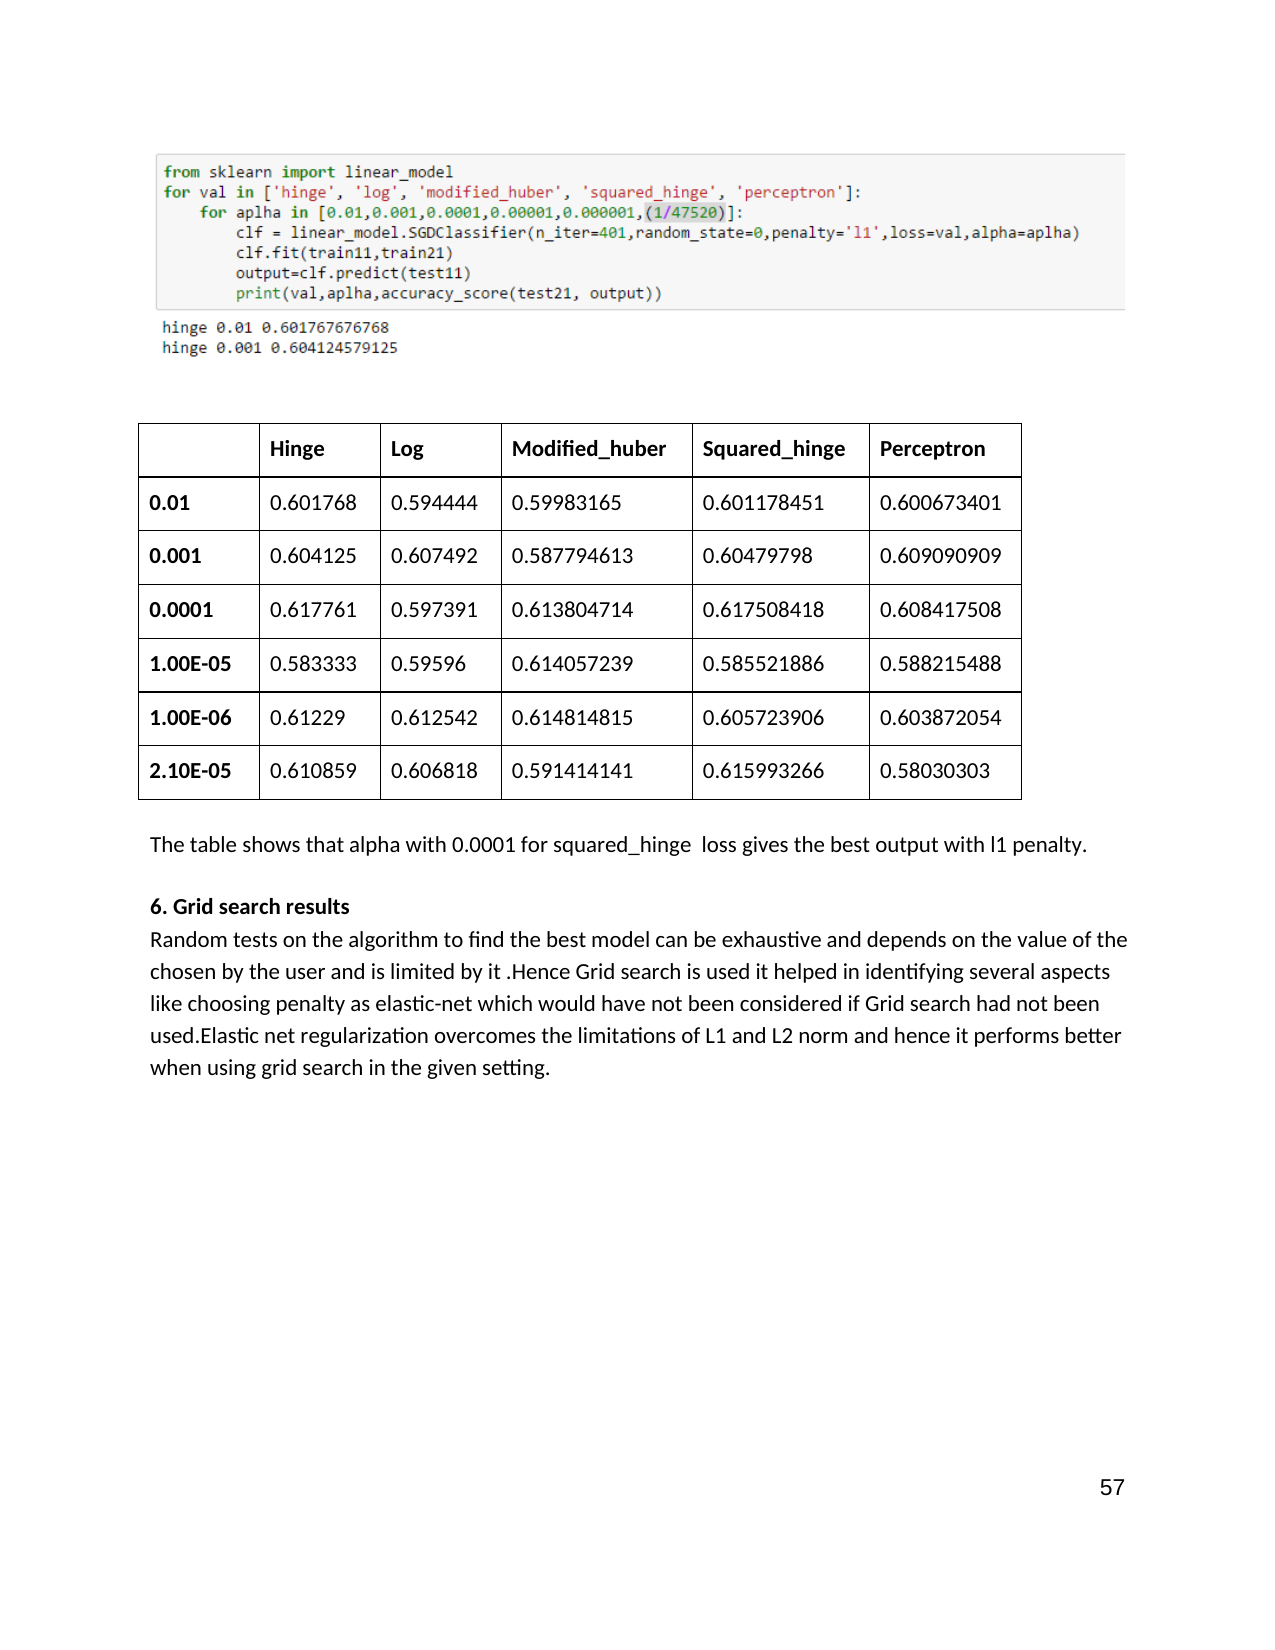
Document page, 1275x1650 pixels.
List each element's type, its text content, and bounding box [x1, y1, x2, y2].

table_cell 0.587794613 [502, 531, 692, 584]
table_cell 0.601178451 [693, 478, 869, 530]
table_cell 0.600673401 [870, 478, 1021, 530]
table_cell 0.604125 [260, 531, 380, 584]
table_cell 0.613804714 [502, 585, 692, 638]
table_cell 0.58030303 [870, 746, 1021, 799]
table_cell 0.583333 [260, 639, 380, 691]
table_cell 0.01 [139, 478, 259, 530]
table_cell 0.606818 [381, 746, 501, 799]
table_cell 0.612542 [381, 693, 501, 745]
table_cell 0.597391 [381, 585, 501, 638]
table_cell 0.617508418 [693, 585, 869, 638]
table_cell 0.615993266 [693, 746, 869, 799]
table_cell 0.608417508 [870, 585, 1021, 638]
table_header Hinge [260, 424, 380, 476]
table_header Perceptron [870, 424, 1021, 476]
table_cell 0.588215488 [870, 639, 1021, 691]
table_cell 0.610859 [260, 746, 380, 799]
table_cell 0.591414141 [502, 746, 692, 799]
table_cell 0.594444 [381, 478, 501, 530]
table_cell 0.60479798 [693, 531, 869, 584]
text Random tests on the algorithm to find the best model can be exhaustive and depends on the value of the chosen by the user and is limited by it .Hence Grid search is used it helped in identifying several aspects like choosing penalty as elastic-net which would have not been considered if Grid search had not been used.Elastic net regularization overcomes the limitations of L1 and L2 norm and hence it performs better when using grid search in the given setting. [150, 925, 1134, 1081]
table_cell 1.00E-06 [139, 693, 259, 745]
table_cell 0.617761 [260, 585, 380, 638]
table_cell 0.585521886 [693, 639, 869, 691]
table_cell 2.10E-05 [139, 746, 259, 799]
table_cell 0.614814815 [502, 693, 692, 745]
table_cell 0.609090909 [870, 531, 1021, 584]
table_header Squared_hinge [693, 424, 869, 476]
table_header [139, 424, 259, 476]
table_cell 0.607492 [381, 531, 501, 584]
table_cell 0.59596 [381, 639, 501, 691]
table_cell 0.603872054 [870, 693, 1021, 745]
text The table shows that alpha with 0.0001 for squared_hinge loss gives the best output with l1 penalty. [150, 830, 1134, 858]
table_cell 0.601768 [260, 478, 380, 530]
text 6. Grid search results [150, 892, 1134, 921]
table_cell 0.61229 [260, 693, 380, 745]
table_header Modified_huber [502, 424, 692, 476]
table_cell 0.0001 [139, 585, 259, 638]
table_cell 1.00E-05 [139, 639, 259, 691]
table_cell 0.614057239 [502, 639, 692, 691]
picture [150, 150, 1125, 359]
table_cell 0.59983165 [502, 478, 692, 530]
table_header Log [381, 424, 501, 476]
table_cell 0.001 [139, 531, 259, 584]
table_cell 0.605723906 [693, 693, 869, 745]
